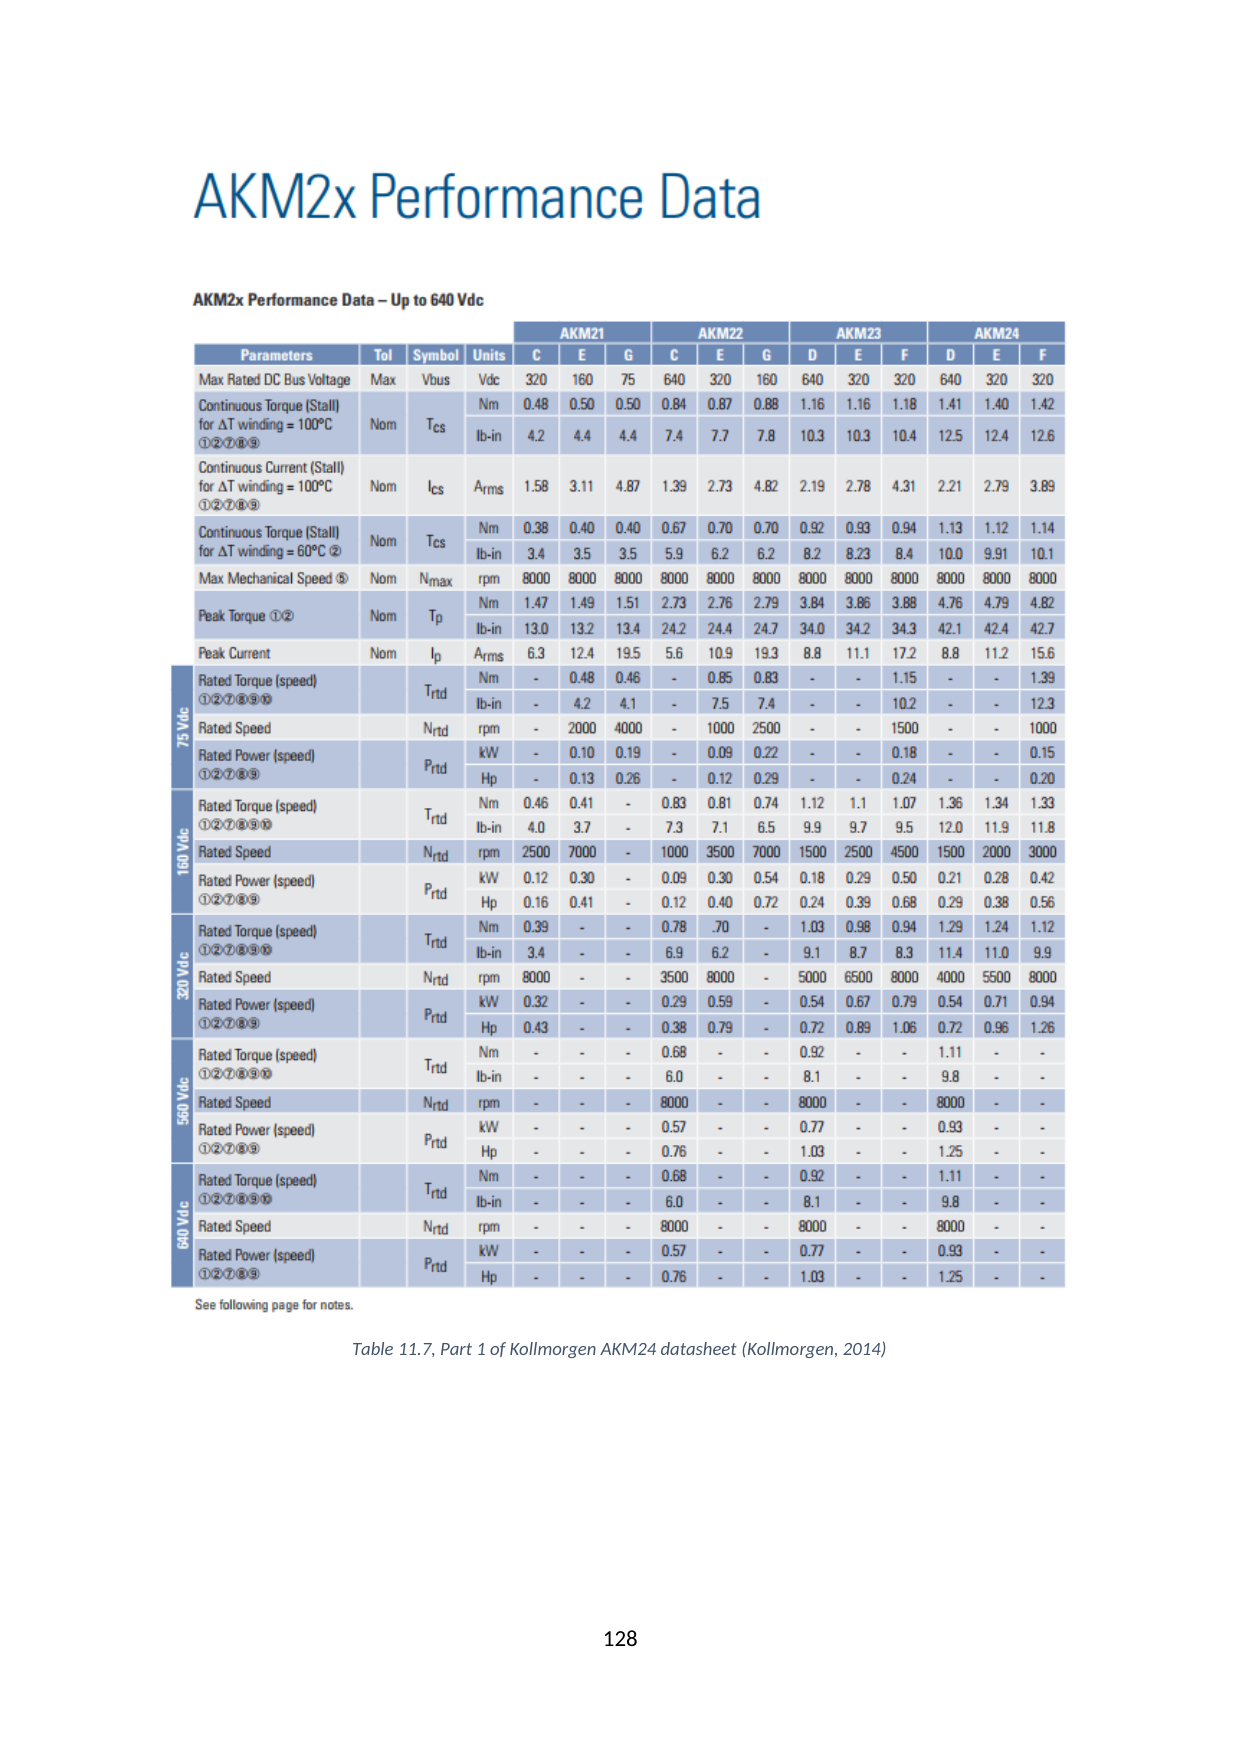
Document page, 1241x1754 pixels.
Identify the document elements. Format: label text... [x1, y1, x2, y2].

picture [150, 150, 1091, 1324]
text Table 11.1, Part 1 of Kollmorgen AKM24 datasheet [150, 1337, 1090, 1360]
